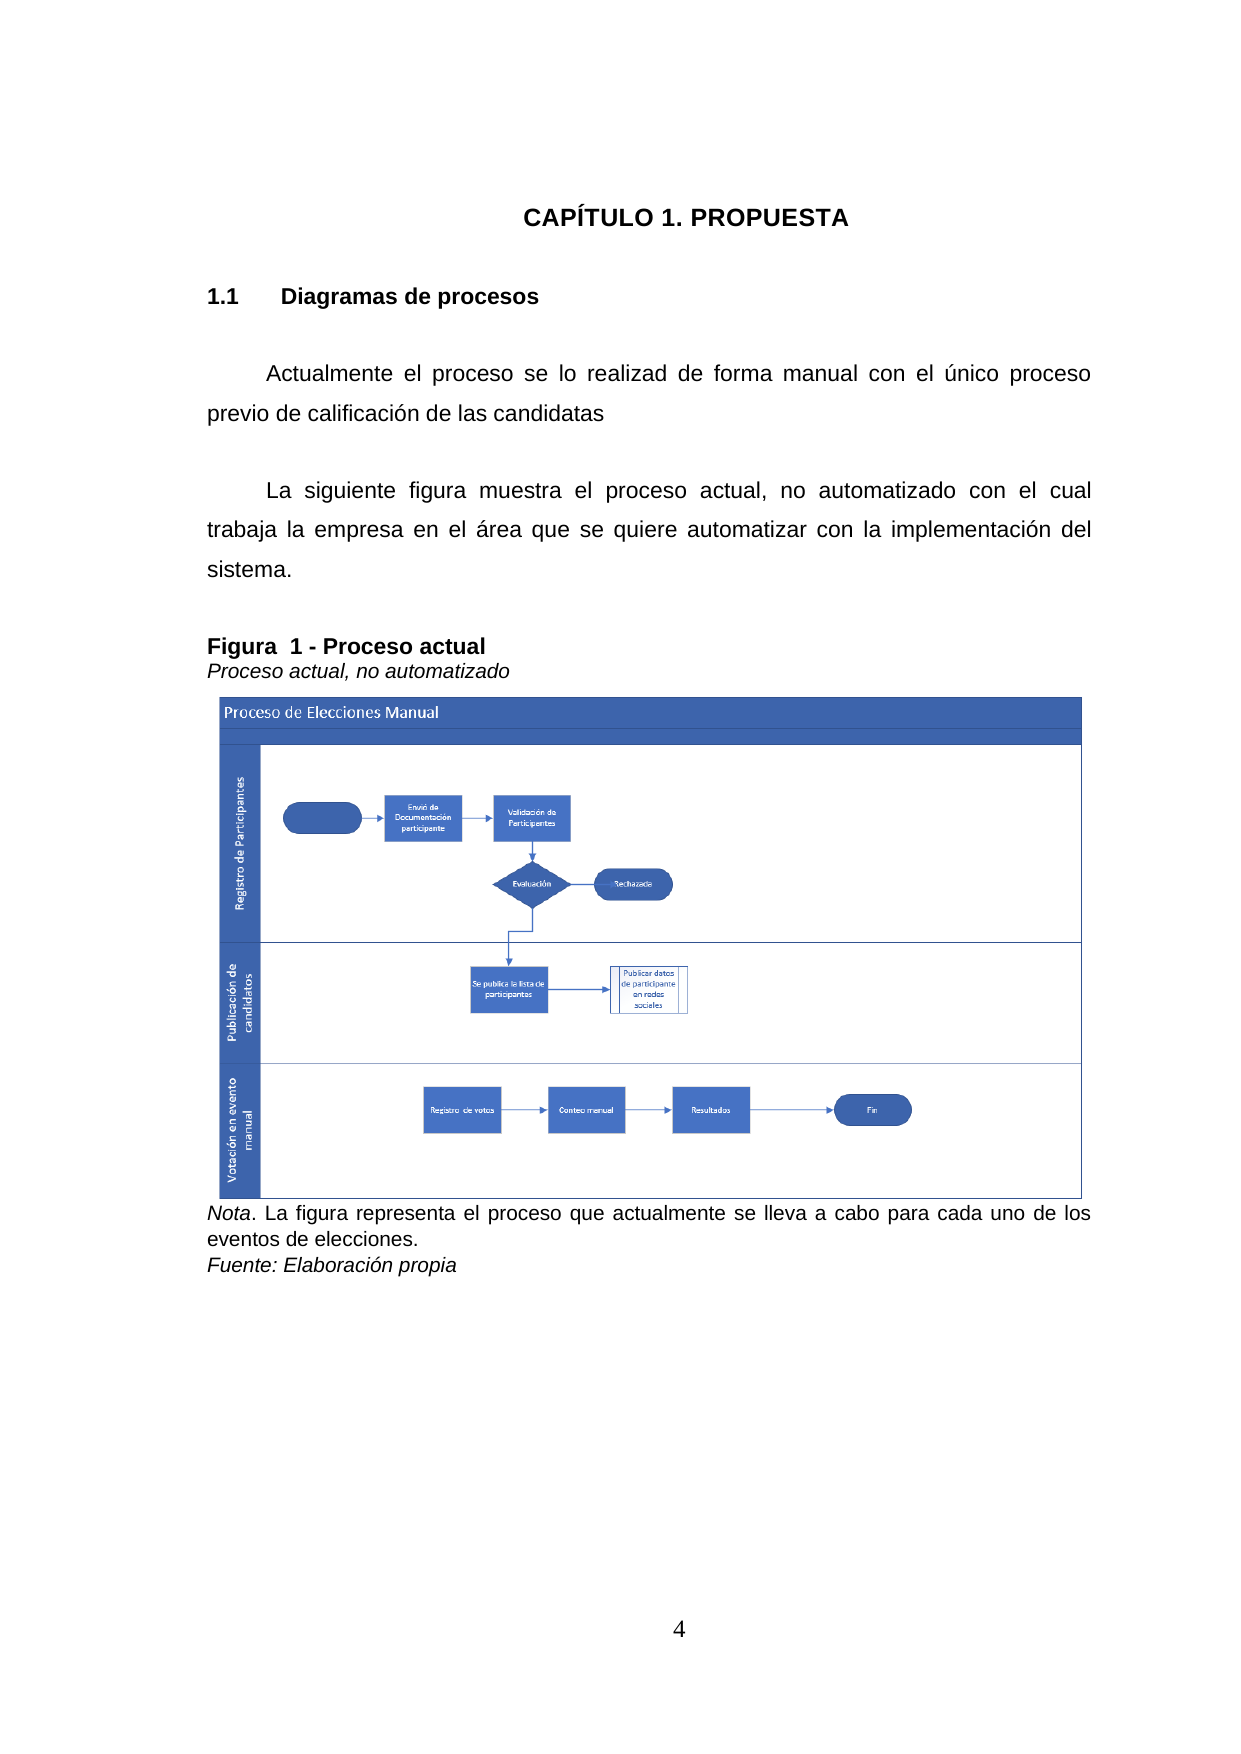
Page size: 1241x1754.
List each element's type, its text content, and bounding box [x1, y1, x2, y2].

subtitle CAPÍTULO 1. PROPUESTA [207, 203, 1092, 231]
text La siguiente figura muestra el proceso actual, no automatizado con el cual trabaja la empresa en el área que se quiere automatizar con la implementación del sistema. [207, 477, 1092, 582]
text Figura 1 - Proceso actual [207, 633, 1092, 659]
subtitle Diagramas de procesos [207, 283, 1092, 309]
text Fuente: Elaboración propia [207, 1253, 1092, 1277]
text Actualmente el proceso se lo realizad de forma manual con el único proceso previo de calificación de las candidatas [207, 360, 1092, 426]
text Proceso actual, no automatizado [207, 659, 1092, 682]
picture [206, 682, 1093, 1199]
text Nota. La figura representa el proceso que actualmente se lleva a cabo para cada uno de los eventos de elecciones. [207, 1201, 1092, 1251]
